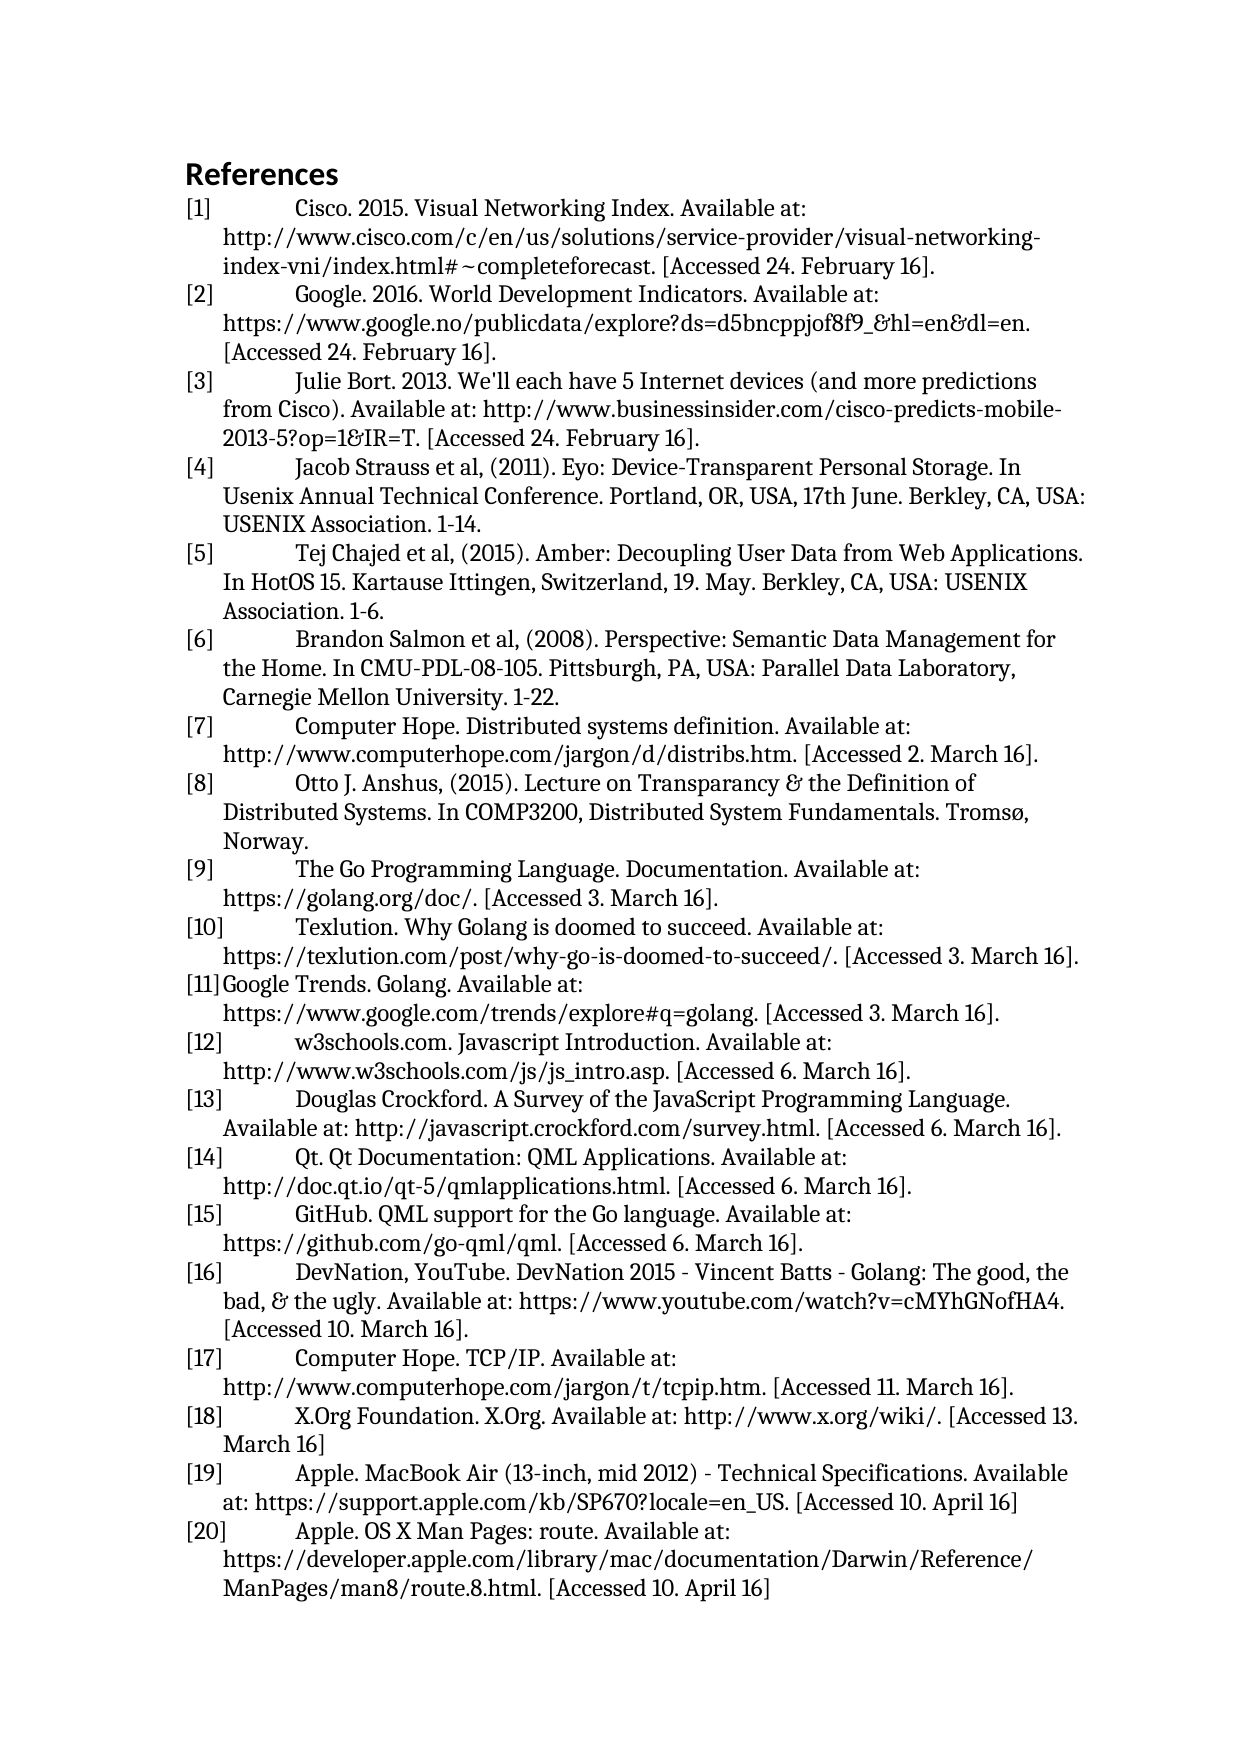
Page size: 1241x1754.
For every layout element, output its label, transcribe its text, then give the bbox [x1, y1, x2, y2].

list Julie Bort. 2013. We'll each have 5 Internet devices (and more predictions from Cisco). Available at: http://www.businessinsider.com/cisco-predicts-mobile-2013-5?op=1&IR=T. [Accessed 24. February 16]. [185, 367, 1092, 453]
list Texlution. Why Golang is doomed to succeed. Available at: https://texlution.com/post/why-go-is-doomed-to-succeed/. [Accessed 3. March 16]. [185, 913, 1092, 970]
list Google. 2016. World Development Indicators. Available at: https://www.google.no/publicdata/explore?ds=d5bncppjof8f9_&hl=en&dl=en. [Accessed 24. February 16]. [185, 280, 1092, 367]
list Apple. MacBook Air (13-inch, mid 2012) - Technical Specifications. Available at: https://support.apple.com/kb/SP670?locale=en_US. [Accessed 10. April 16] [185, 1459, 1092, 1517]
list Apple. OS X Man Pages: route. Available at: https://developer.apple.com/library/mac/documentation/Darwin/Reference/ManPages/man8/route.8.html. [Accessed 10. April 16] [185, 1517, 1092, 1603]
list Douglas Crockford. A Survey of the JavaScript Programming Language. Available at: http://javascript.crockford.com/survey.html. [Accessed 6. March 16]. [185, 1085, 1092, 1143]
list GitHub. QML support for the Go language. Available at: https://github.com/go-qml/qml. [Accessed 6. March 16]. [185, 1200, 1092, 1258]
list Computer Hope. TCP/IP. Available at: http://www.computerhope.com/jargon/t/tcpip.htm. [Accessed 11. March 16]. [185, 1344, 1092, 1402]
list Qt. Qt Documentation: QML Applications. Available at: http://doc.qt.io/qt-5/qmlapplications.html. [Accessed 6. March 16]. [185, 1143, 1092, 1200]
list The Go Programming Language. Documentation. Available at: https://golang.org/doc/. [Accessed 3. March 16]. [185, 855, 1092, 913]
list Google Trends. Golang. Available at: https://www.google.com/trends/explore#q=golang. [Accessed 3. March 16]. [185, 970, 1092, 1028]
subtitle References [185, 153, 1092, 194]
list Otto J. Anshus, (2015). Lecture on Transparancy & the Definition of Distributed Systems. In COMP3200, Distributed System Fundamentals. Tromsø, Norway. [185, 769, 1092, 855]
list X.Org Foundation. X.Org. Available at: http://www.x.org/wiki/. [Accessed 13. March 16] [185, 1402, 1092, 1459]
list Jacob Strauss et al, (2011). Eyo: Device-Transparent Personal Storage. In Usenix Annual Technical Conference. Portland, OR, USA, 17th June. Berkley, CA, USA: USENIX Association. 1-14. [185, 453, 1092, 539]
list w3schools.com. Javascript Introduction. Available at: http://www.w3schools.com/js/js_intro.asp. [Accessed 6. March 16]. [185, 1028, 1092, 1085]
list DevNation, YouTube. DevNation 2015 - Vincent Batts - Golang: The good, the bad, & the ugly. Available at: https://www.youtube.com/watch?v=cMYhGNofHA4. [Accessed 10. March 16]. [185, 1258, 1092, 1344]
list Brandon Salmon et al, (2008). Perspective: Semantic Data Management for the Home. In CMU-PDL-08-105. Pittsburgh, PA, USA: Parallel Data Laboratory, Carnegie Mellon University. 1-22. [185, 625, 1092, 712]
list Cisco. 2015. Visual Networking Index. Available at: http://www.cisco.com/c/en/us/solutions/service-provider/visual-networking-index-vni/index.html#~completeforecast. [Accessed 24. February 16]. [185, 194, 1092, 280]
list Computer Hope. Distributed systems definition. Available at: http://www.computerhope.com/jargon/d/distribs.htm. [Accessed 2. March 16]. [185, 712, 1092, 769]
list Tej Chajed et al, (2015). Amber: Decoupling User Data from Web Applications. In HotOS 15. Kartause Ittingen, Switzerland, 19. May. Berkley, CA, USA: USENIX Association. 1-6. [185, 539, 1092, 625]
